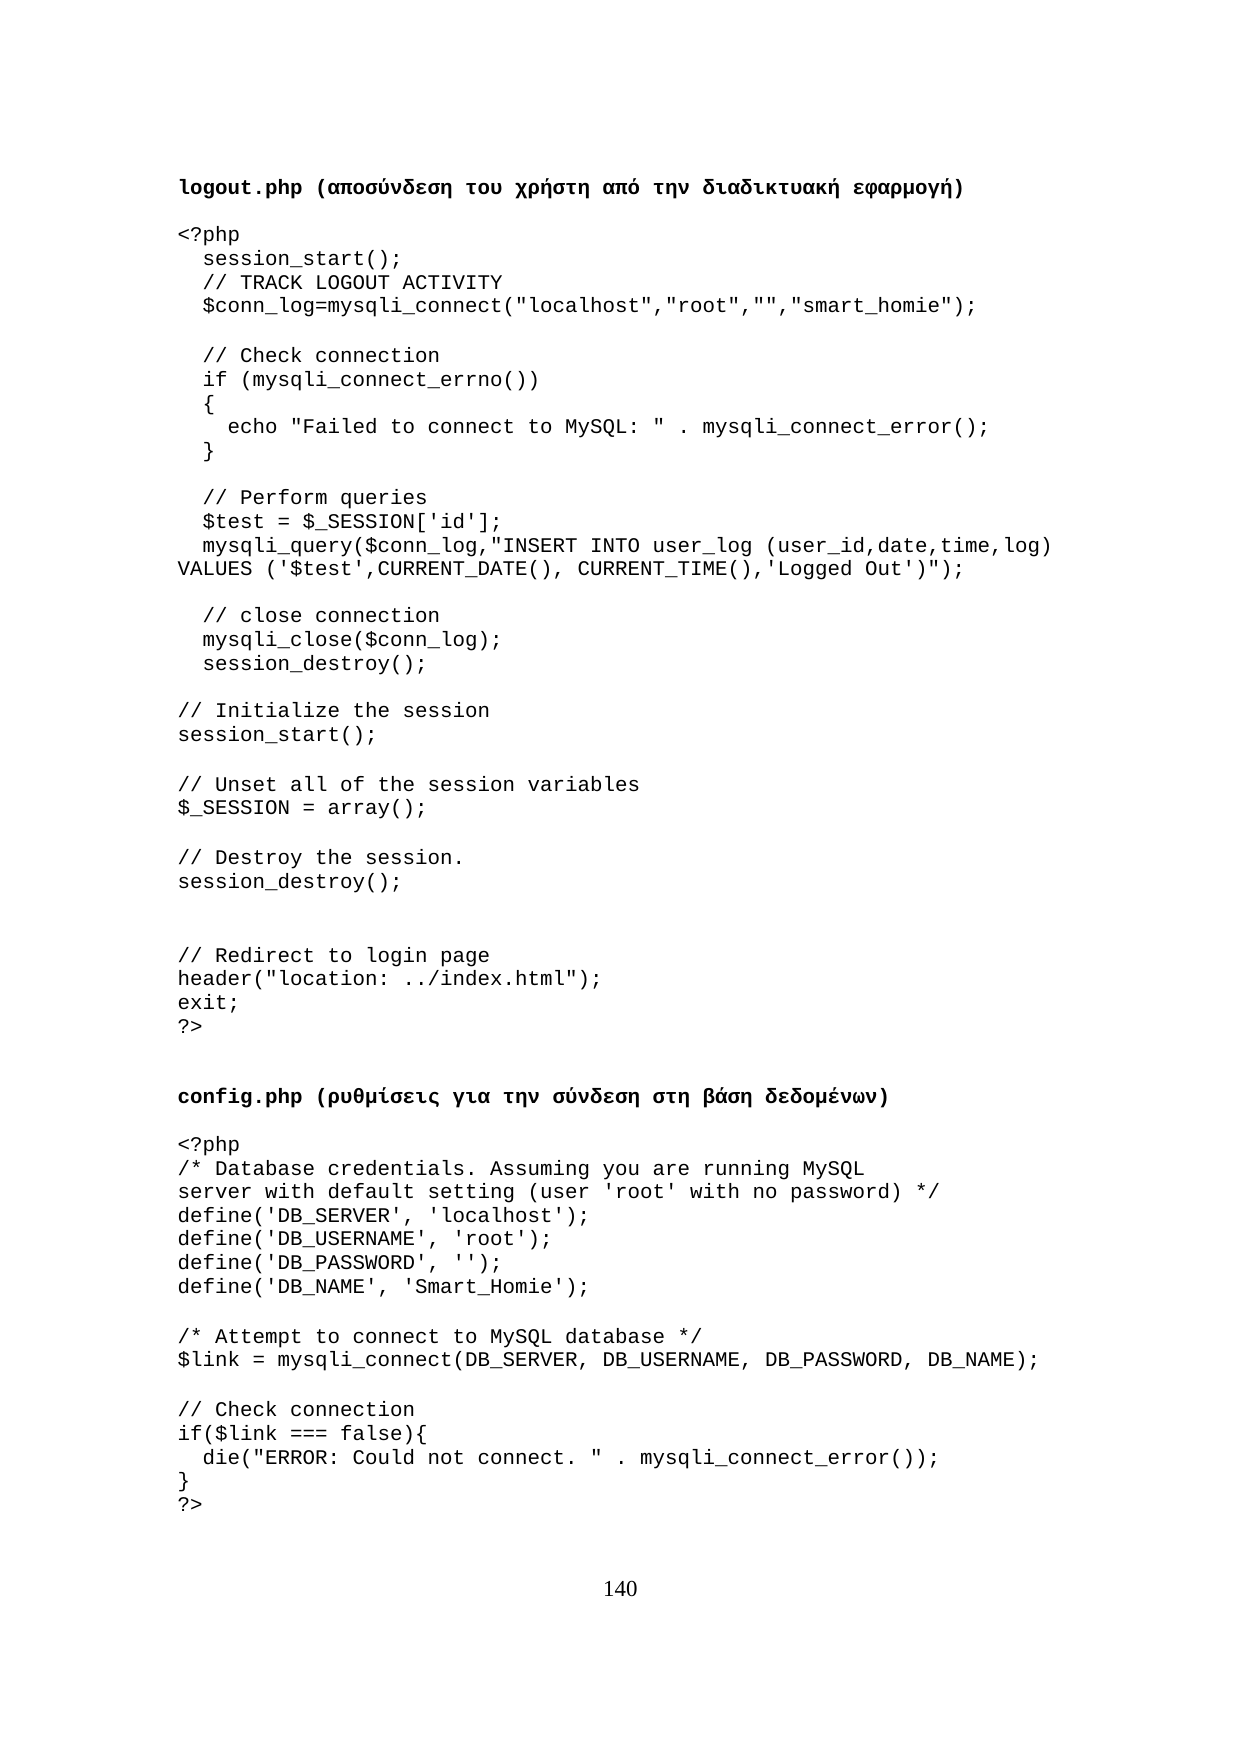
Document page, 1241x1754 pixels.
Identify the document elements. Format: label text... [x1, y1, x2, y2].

text $test = $_SESSION['id']; [177, 511, 1063, 534]
text if($link === false){ [177, 1423, 1063, 1447]
text config.php (ρυθμίσεις για την σύνδεση στη βάση δεδομένων) [177, 1087, 1063, 1110]
text <?php [177, 1134, 1063, 1157]
text /* Database credentials. Assuming you are running MySQL [177, 1157, 1063, 1181]
text server with default setting (user 'root' with no password) */ [177, 1181, 1063, 1205]
text die("ERROR: Could not connect. " . mysqli_connect_error()); [177, 1447, 1063, 1470]
text // Check connection [177, 345, 1063, 369]
text echo "Failed to connect to MySQL: " . mysqli_connect_error(); [177, 416, 1063, 440]
text // Unset all of the session variables [177, 774, 1063, 797]
text define('DB_NAME', 'Smart_Homie'); [177, 1276, 1063, 1299]
text define('DB_USERNAME', 'root'); [177, 1228, 1063, 1252]
text define('DB_SERVER', 'localhost'); [177, 1205, 1063, 1228]
text // Destroy the session. [177, 847, 1063, 871]
text $_SESSION = array(); [177, 797, 1063, 821]
text // Initialize the session [177, 700, 1063, 724]
text define('DB_PASSWORD', ''); [177, 1252, 1063, 1276]
text ?> [177, 1494, 1063, 1518]
text if (mysqli_connect_errno()) [177, 369, 1063, 393]
text // TRACK LOGOUT ACTIVITY [177, 272, 1063, 295]
text $conn_log=mysqli_connect("localhost","root","","smart_homie"); [177, 295, 1063, 319]
text logout.php (αποσύνδεση του χρήστη από την διαδικτυακή εφαρμογή) [177, 177, 1063, 201]
text { [177, 393, 1063, 416]
text $link = mysqli_connect(DB_SERVER, DB_USERNAME, DB_PASSWORD, DB_NAME); [177, 1349, 1063, 1373]
text // Check connection [177, 1399, 1063, 1423]
text } [177, 1470, 1063, 1494]
text } [177, 440, 1063, 464]
text session_destroy(); [177, 653, 1063, 676]
text exit; [177, 992, 1063, 1016]
text session_start(); [177, 724, 1063, 747]
text // Perform queries [177, 487, 1063, 511]
text ?> [177, 1016, 1063, 1039]
text /* Attempt to connect to MySQL database */ [177, 1326, 1063, 1349]
text session_start(); [177, 248, 1063, 272]
text // Redirect to login page [177, 945, 1063, 968]
text // close connection [177, 606, 1063, 629]
text header("location: ../index.html"); [177, 968, 1063, 992]
text mysqli_query($conn_log,"INSERT INTO user_log (user_id,date,time,log) VALUES ('$test',CURRENT_DATE(), CURRENT_TIME(),'Logged Out')"); [177, 534, 1063, 582]
text session_destroy(); [177, 871, 1063, 895]
text mysqli_close($conn_log); [177, 629, 1063, 653]
text <?php [177, 224, 1063, 248]
